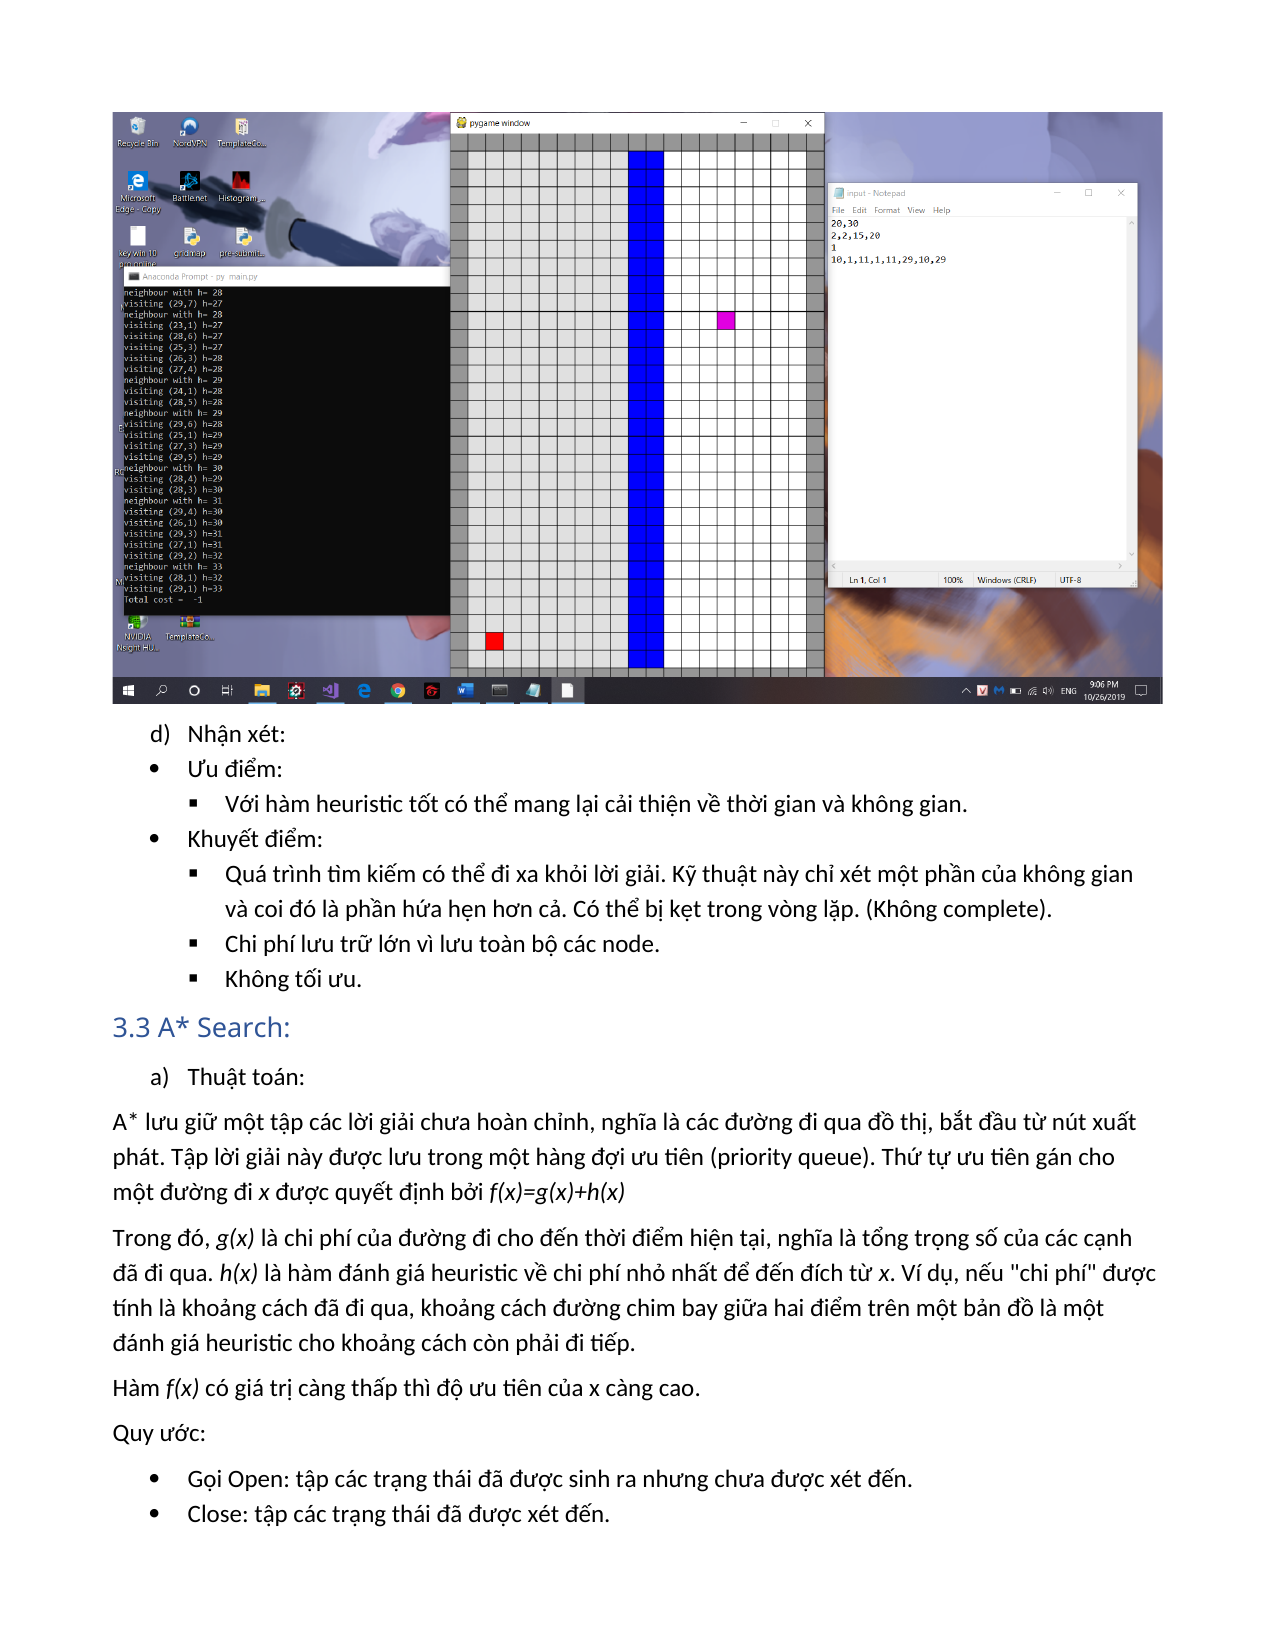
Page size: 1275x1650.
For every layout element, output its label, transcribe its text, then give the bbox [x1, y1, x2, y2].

list Không tối ưu. [187, 963, 1162, 993]
list Thuật toán: [150, 1061, 1162, 1091]
text A* lưu giữ một tập các lời giải chưa hoàn chỉnh, nghĩa là các đường đi qua đồ thị, bắt đầu từ nút xuất phát. Tập lời giải này được lưu trong một hàng đợi ưu tiên (priority queue). Thứ tự ưu tiên gán cho một đường đi x được quyết định bởi f(x)=g(x)+h(x) [112, 1106, 1162, 1207]
text Hàm f(x) có giá trị càng thấp thì độ ưu tiên của x càng cao. [112, 1372, 1162, 1403]
picture [112, 112, 1163, 704]
list Chi phí lưu trữ lớn vì lưu toàn bộ các node. [187, 928, 1162, 958]
text Quy ước: [112, 1418, 1162, 1448]
list Gọi Open: tập các trạng thái đã được sinh ra nhưng chưa được xét đến. [150, 1463, 1162, 1493]
list Ưu điểm: [150, 753, 1162, 783]
subtitle 3.3 A* Search: [112, 1008, 1162, 1045]
list Khuyết điểm: [150, 823, 1162, 853]
list Quá trình tìm kiếm có thể đi xa khỏi lời giải. Kỹ thuật này chỉ xét một phần của không gian và coi đó là phần hứa hẹn hơn cả. Có thể bị kẹt trong vòng lặp. (Không complete). [187, 858, 1162, 923]
list Với hàm heuristic tốt có thể mang lại cải thiện về thời gian và không gian. [187, 788, 1162, 818]
list Close: tập các trạng thái đã được xét đến. [150, 1498, 1162, 1528]
list Nhận xét: [150, 718, 1162, 748]
text Trong đó, g(x) là chi phí của đường đi cho đến thời điểm hiện tại, nghĩa là tổng trọng số của các cạnh đã đi qua. h(x) là hàm đánh giá heuristic về chi phí nhỏ nhất để đến đích từ x. Ví dụ, nếu "chi phí" được tính là khoảng cách đã đi qua, khoảng cách đường chim bay giữa hai điểm trên một bản đồ là một đánh giá heuristic cho khoảng cách còn phải đi tiếp. [112, 1222, 1162, 1357]
